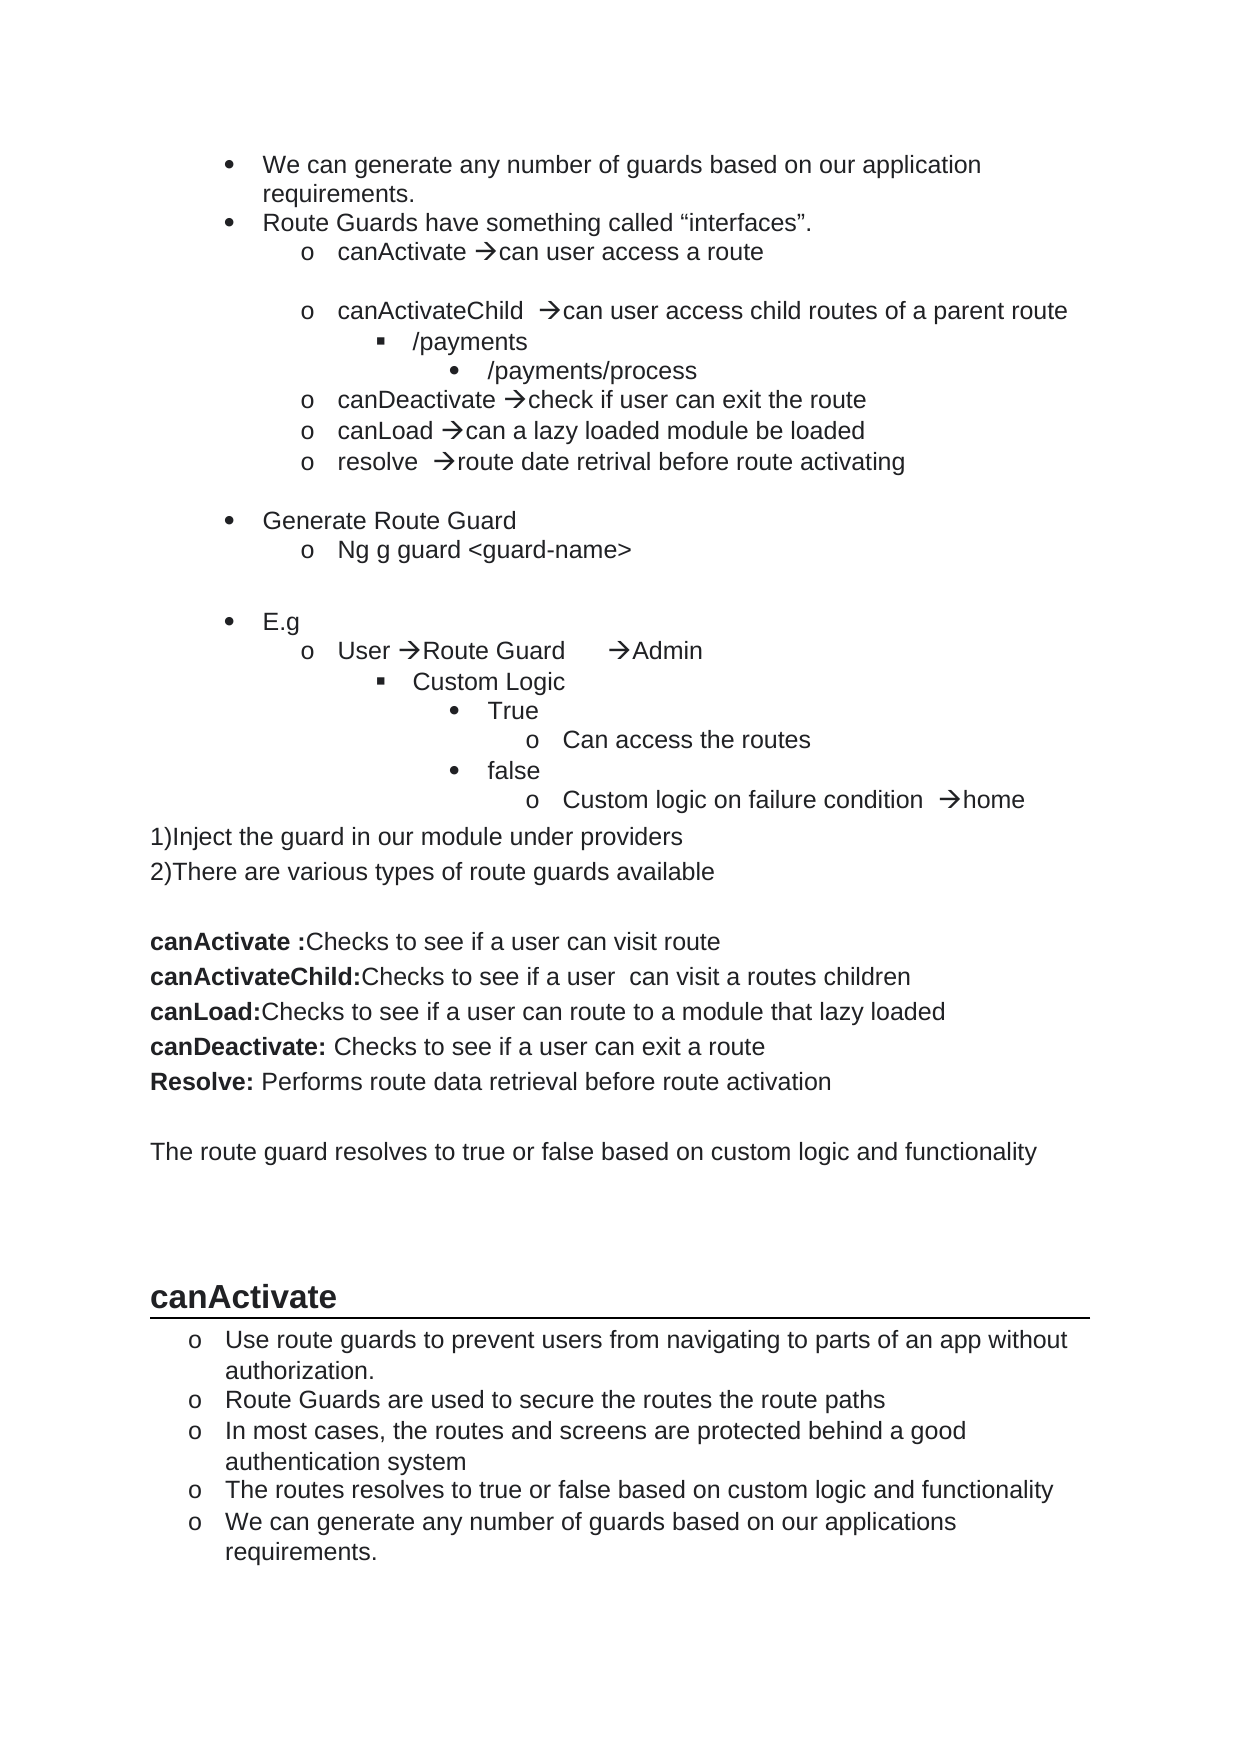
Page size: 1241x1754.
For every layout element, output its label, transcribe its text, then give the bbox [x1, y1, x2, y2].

list /payments/process [450, 356, 1090, 385]
list E.g [225, 607, 1090, 636]
list canLoad can a lazy loaded module be loaded [300, 416, 1090, 447]
text 1)Inject the guard in our module under providers [150, 822, 1090, 851]
text canActivateChild:Checks to see if a user can visit a routes children [150, 962, 1090, 991]
list /payments [375, 327, 1090, 356]
list canActivate can user access a route [300, 236, 1090, 267]
list Use route guards to prevent users from navigating to parts of an app without authorization. [187, 1325, 1090, 1385]
list In most cases, the routes and screens are protected behind a good authentication system [187, 1416, 1090, 1476]
list Generate Route Guard [225, 506, 1090, 535]
list canActivateChild can user access child routes of a parent route [300, 296, 1090, 327]
text canActivate :Checks to see if a user can visit route [150, 927, 1090, 956]
list User Route Guard Admin [300, 636, 1090, 667]
text The route guard resolves to true or false based on custom logic and functionality [150, 1137, 1090, 1166]
list We can generate any number of guards based on our applications requirements. [187, 1506, 1090, 1566]
list Route Guards are used to secure the routes the route paths [187, 1385, 1090, 1416]
list Ng g guard <guard-name> [300, 535, 1090, 566]
list Custom logic on failure condition home [525, 785, 1090, 816]
text canDeactivate: Checks to see if a user can exit a route [150, 1032, 1090, 1061]
list The routes resolves to true or false based on custom logic and functionality [187, 1476, 1090, 1506]
list canDeactivate check if user can exit the route [300, 385, 1090, 416]
text Resolve: Performs route data retrieval before route activation [150, 1067, 1090, 1096]
list True [450, 696, 1090, 725]
list Can access the routes [525, 725, 1090, 756]
text 2)There are various types of route guards available [150, 857, 1090, 886]
text canLoad:Checks to see if a user can route to a module that lazy loaded [150, 997, 1090, 1026]
list resolve route date retrival before route activating [300, 447, 1090, 478]
list false [450, 756, 1090, 785]
list Route Guards have something called “interfaces”. [225, 208, 1090, 236]
list Custom Logic [375, 667, 1090, 696]
list We can generate any number of guards based on our application requirements. [225, 150, 1090, 208]
text canActivate [150, 1277, 1090, 1317]
